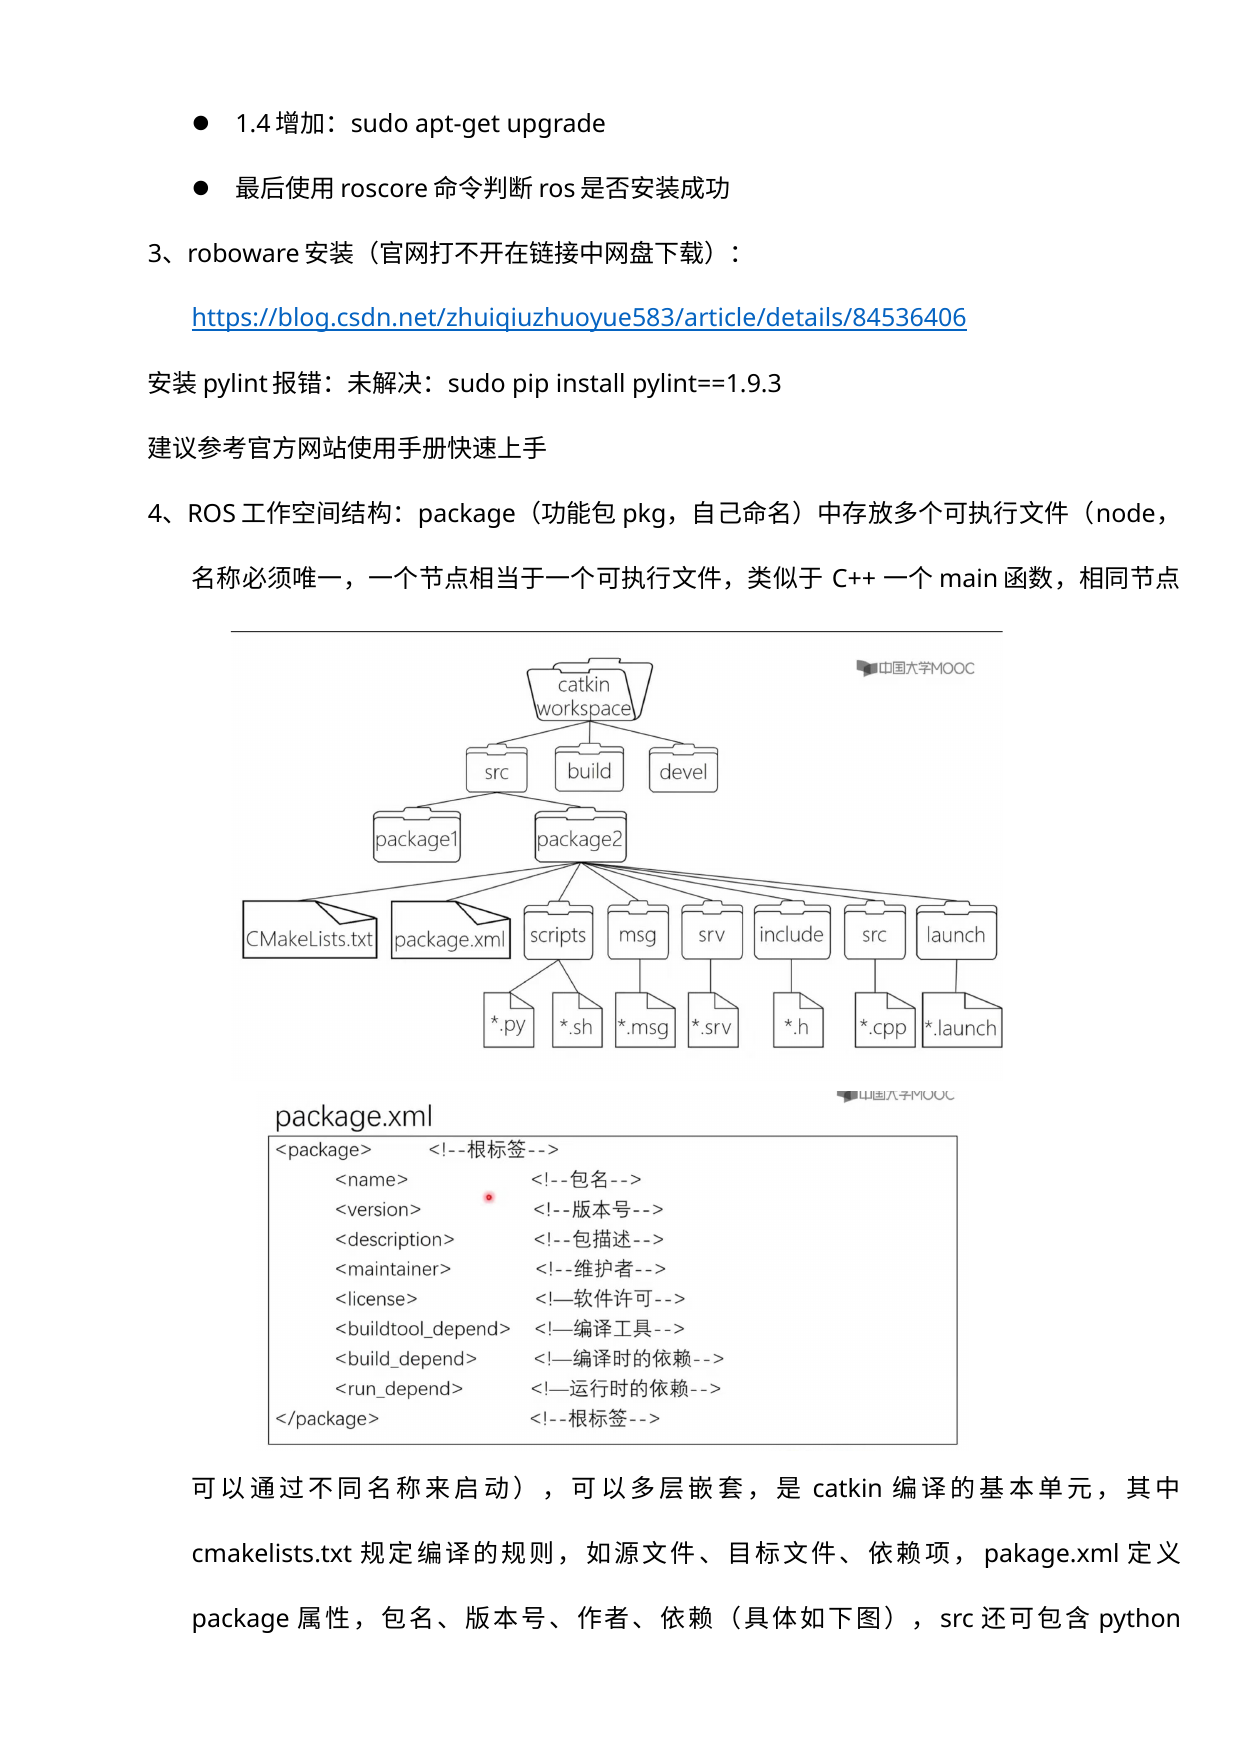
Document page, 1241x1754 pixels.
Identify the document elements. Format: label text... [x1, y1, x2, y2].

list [148, 479, 1181, 1649]
list 最后使用roscore命令判断ros是否安装成功 [191, 154, 1181, 219]
text 建议参考官方网站使用手册快速上手 [148, 414, 1181, 479]
list https://blog.csdn.net/zhuiqiuzhuoyue583/article/details/84536406 [191, 284, 1181, 349]
picture [230, 631, 1003, 1081]
list roboware安装（官网打不开在链接中网盘下载）： [148, 219, 1181, 284]
list 1.4增加：sudo apt-get upgrade [191, 89, 1181, 154]
picture [255, 1091, 969, 1451]
text 安装pylint报错：未解决：sudo pip install pylint==1.9.3 [148, 349, 1181, 414]
